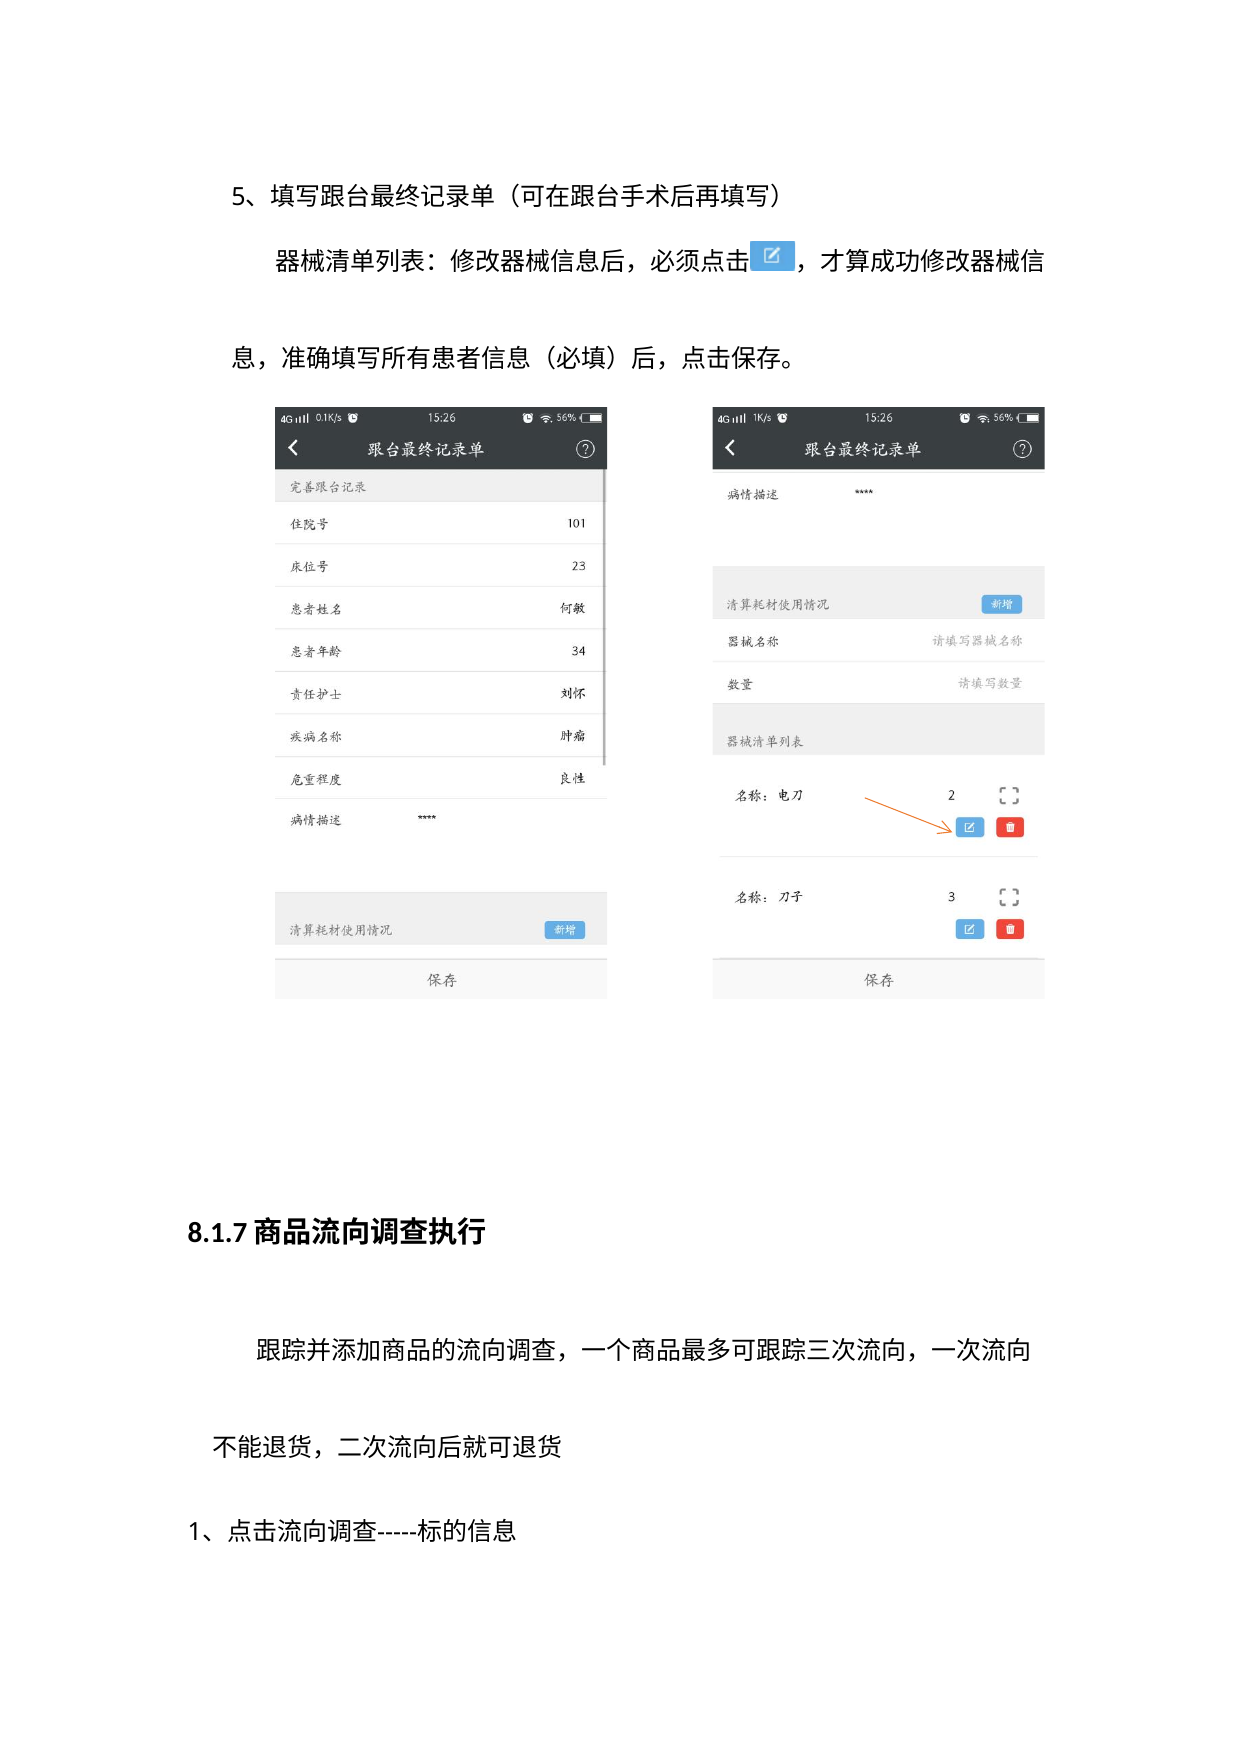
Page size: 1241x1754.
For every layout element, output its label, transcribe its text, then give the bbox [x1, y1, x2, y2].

text 跟踪并添加商品的流向调查，一个商品最多可跟踪三次流向，一次流向不能退货，二次流向后就可退货 [212, 1316, 1053, 1478]
text 5、填写跟台最终记录单（可在跟台手术后再填写） [187, 162, 1053, 227]
text 器械清单列表：修改器械信息后，必须点击，才算成功修改器械信息，准确填写所有患者信息（必填）后，点击保存。 [231, 227, 1053, 389]
picture [712, 407, 1045, 999]
picture [750, 241, 796, 271]
picture [275, 407, 608, 999]
subtitle 8.1.7商品流向调查执行 [187, 1198, 1053, 1263]
text 1、点击流向调查-----标的信息 [187, 1497, 1053, 1562]
